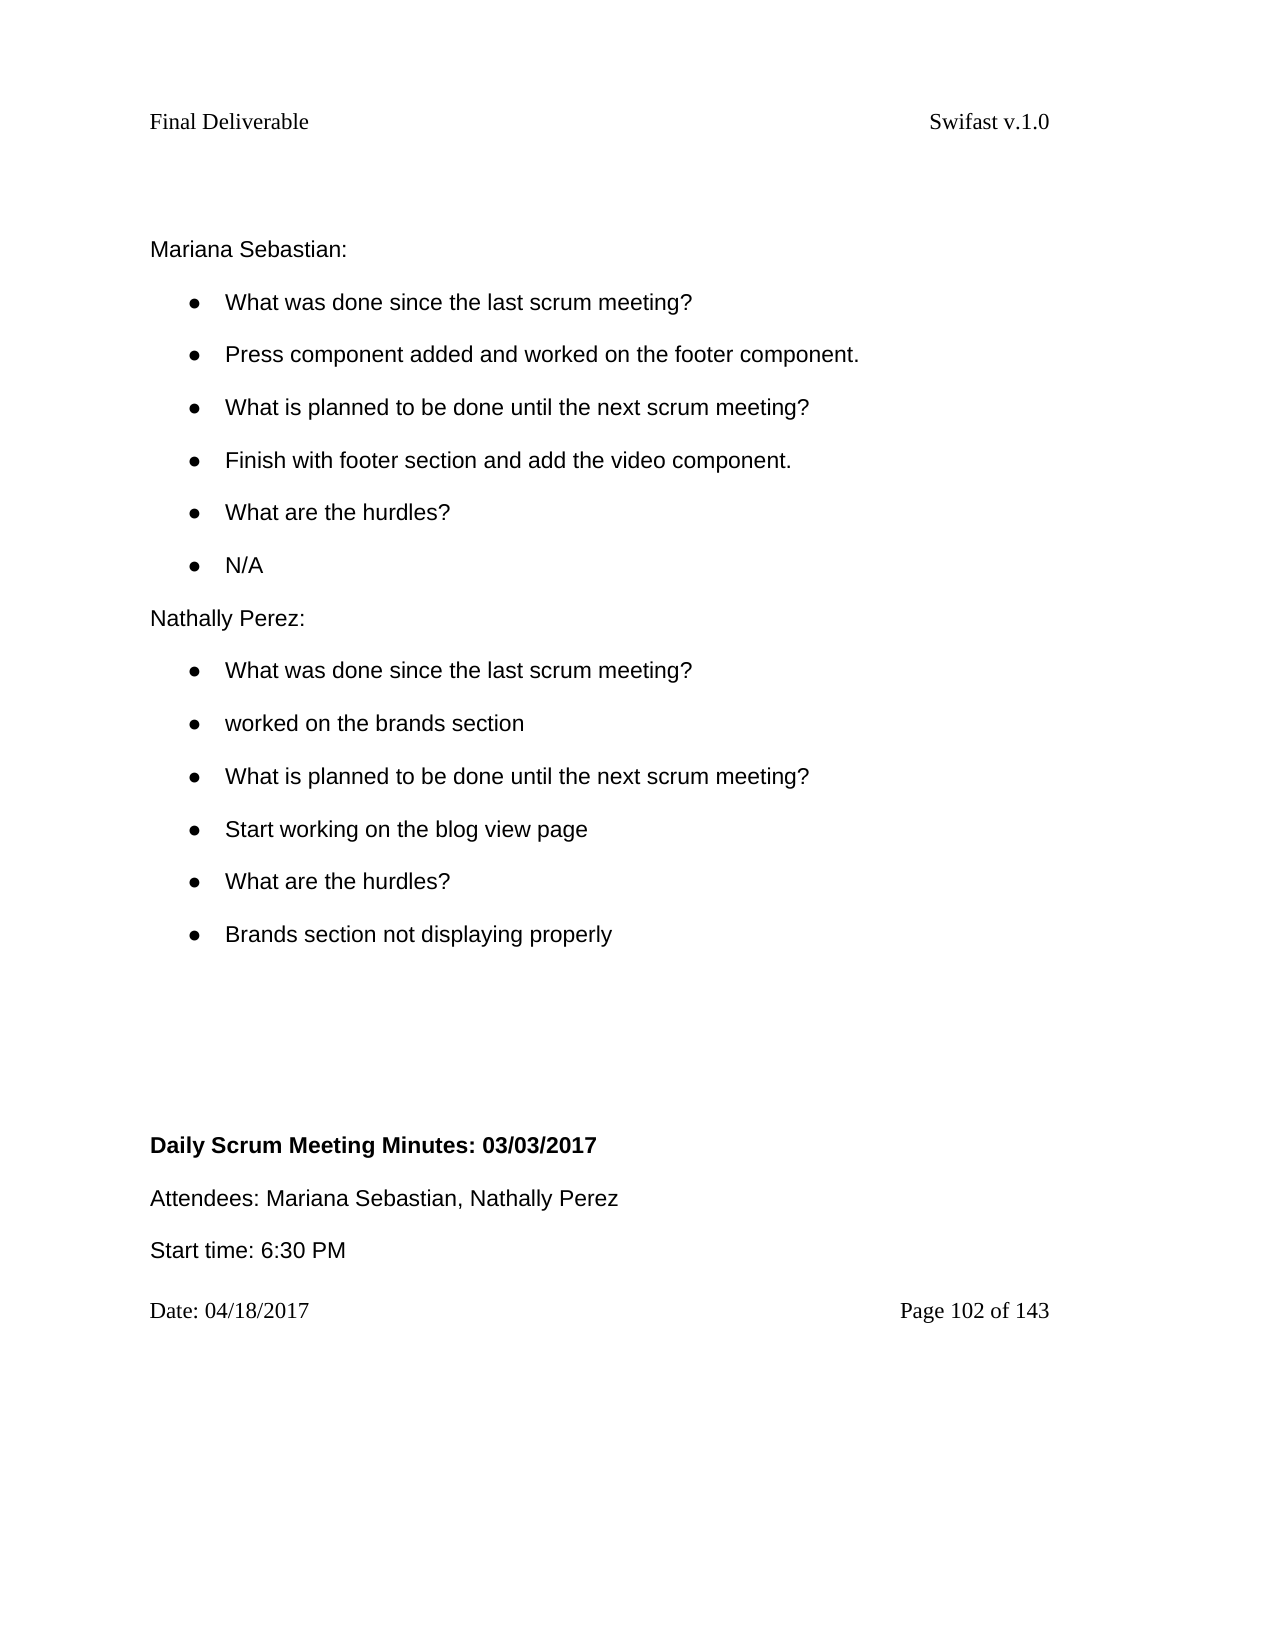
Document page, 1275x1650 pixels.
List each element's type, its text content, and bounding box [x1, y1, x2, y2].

list What are the hurdles? [187, 868, 1125, 894]
list What is planned to be done until the next scrum meeting? [187, 394, 1125, 420]
text Daily Scrum Meeting Minutes: 03/03/2017 [150, 1132, 1125, 1158]
list worked on the brands section [150, 710, 1125, 736]
text Start time: 6:30 PM [150, 1237, 1125, 1263]
list Brands section not displaying properly [150, 921, 1125, 947]
list What was done since the last scrum meeting? [187, 288, 1125, 315]
text Mariana Sebastian: [150, 236, 1125, 262]
list Finish with footer section and add the video component. [150, 447, 1125, 473]
list What is planned to be done until the next scrum meeting? [187, 763, 1125, 789]
list Press component added and worked on the footer component. [150, 341, 1125, 367]
list What are the hurdles? [187, 499, 1125, 526]
list What was done since the last scrum meeting? [187, 657, 1125, 684]
text Attendees: Mariana Sebastian, Nathally Perez [150, 1184, 1125, 1211]
list N/A [150, 552, 1125, 578]
text Nathally Perez: [150, 605, 1125, 631]
list Start working on the blog view page [150, 816, 1125, 842]
